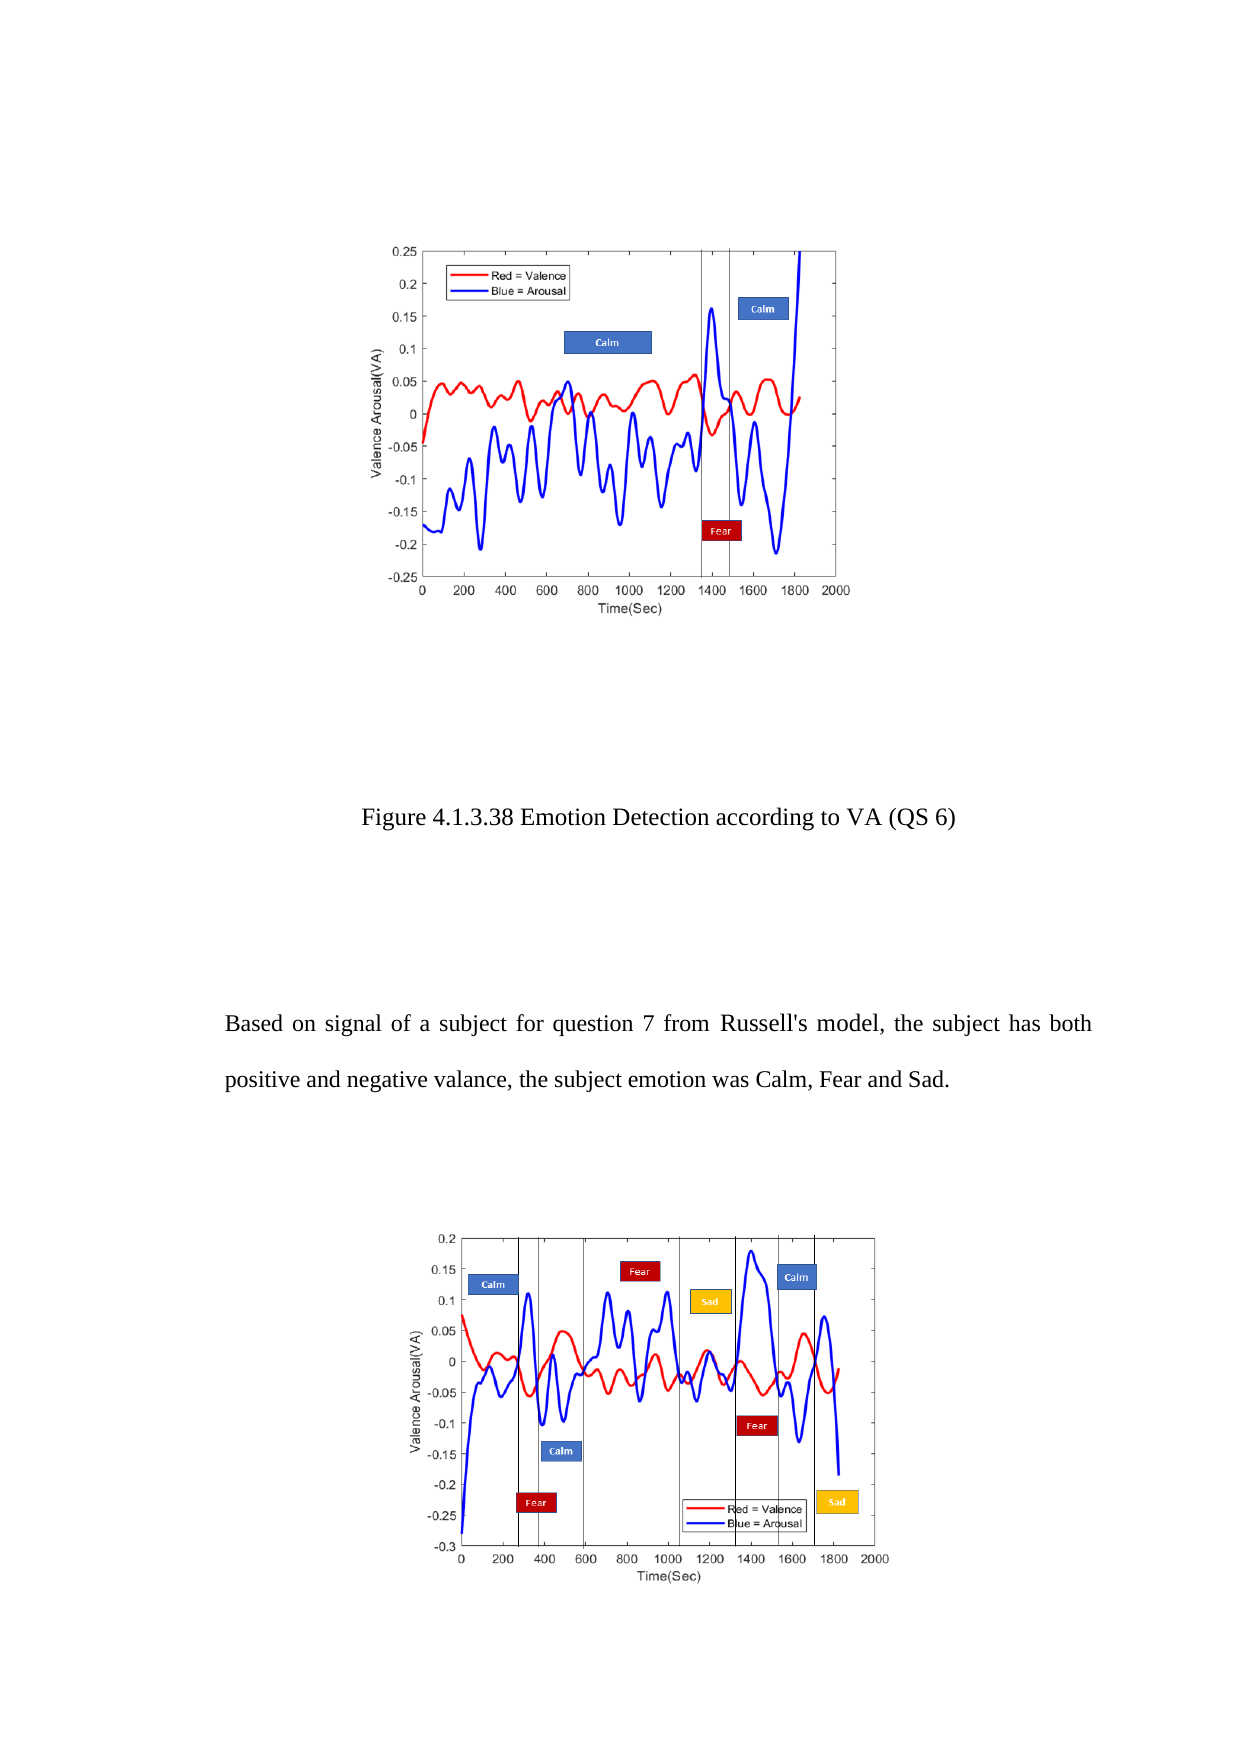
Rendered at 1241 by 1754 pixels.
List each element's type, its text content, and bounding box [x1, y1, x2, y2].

picture [171, 1139, 1146, 1658]
picture [132, 146, 1107, 695]
text Based on signal of a subject for question 7 from Russell's model, the subject has both positive and negative valance, the subject emotion was Calm, Fear and Sad. [224, 1008, 1092, 1092]
